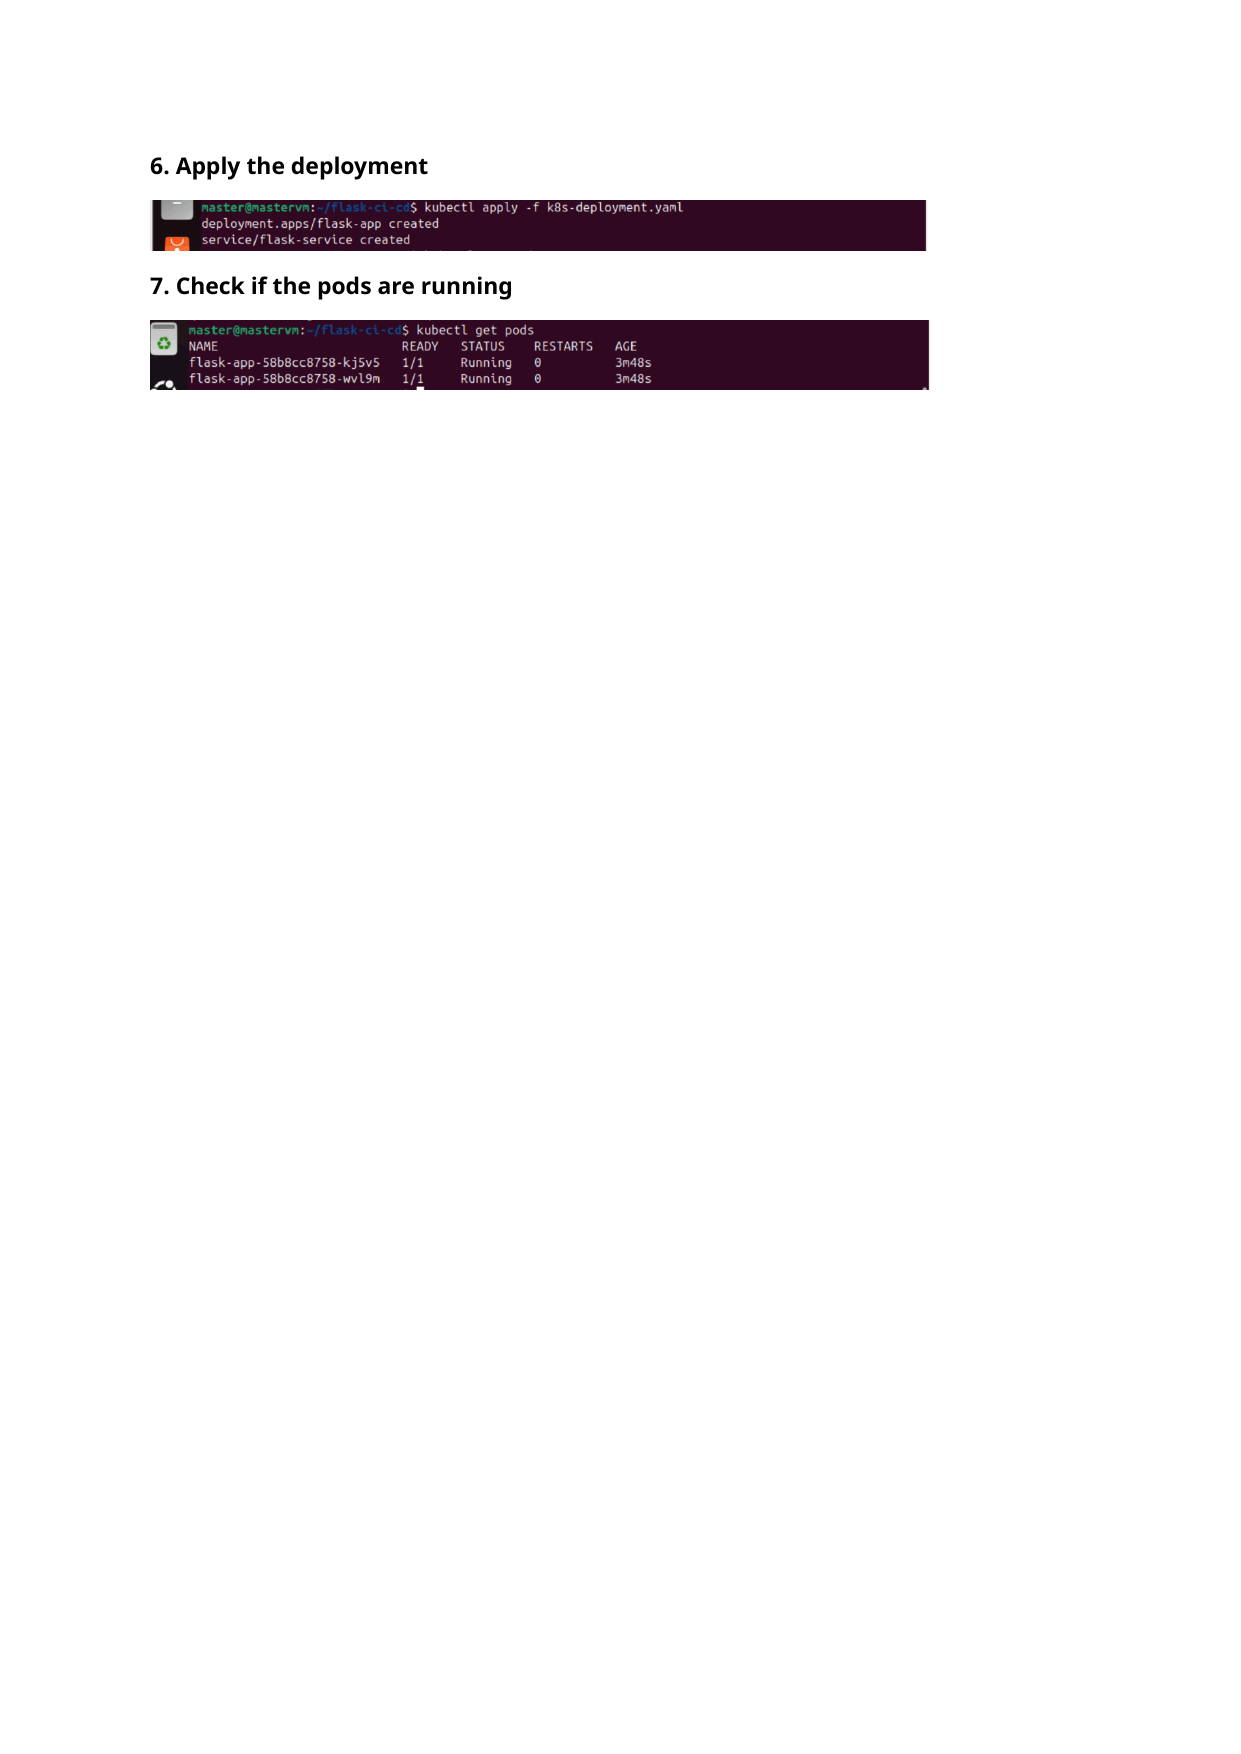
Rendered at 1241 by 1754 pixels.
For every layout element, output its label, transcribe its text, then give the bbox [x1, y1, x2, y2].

text 7. Check if the pods are running [150, 269, 1090, 301]
picture [150, 200, 928, 251]
picture [150, 320, 931, 390]
text 6. Apply the deployment [150, 150, 1090, 181]
